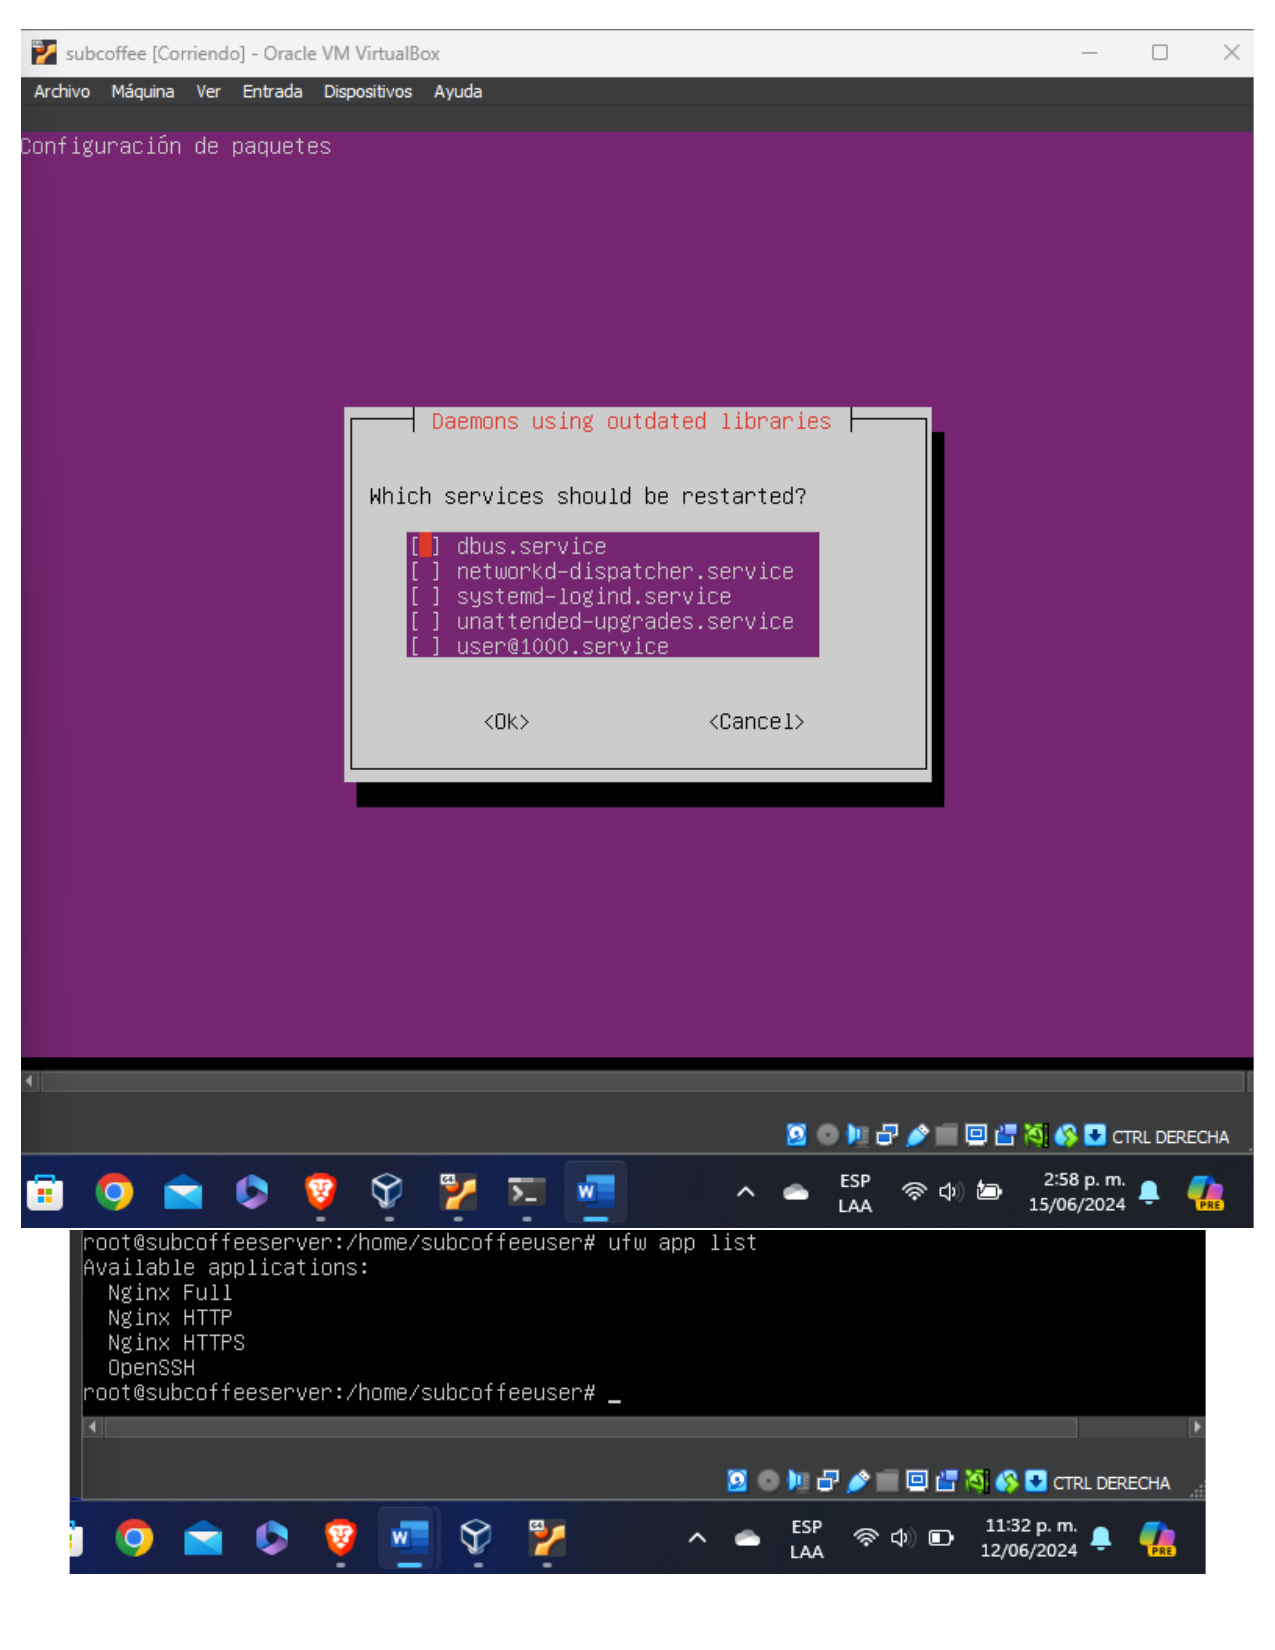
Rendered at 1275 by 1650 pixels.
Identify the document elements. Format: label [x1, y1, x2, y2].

picture [69, 1230, 1206, 1574]
picture [21, 29, 1254, 1228]
